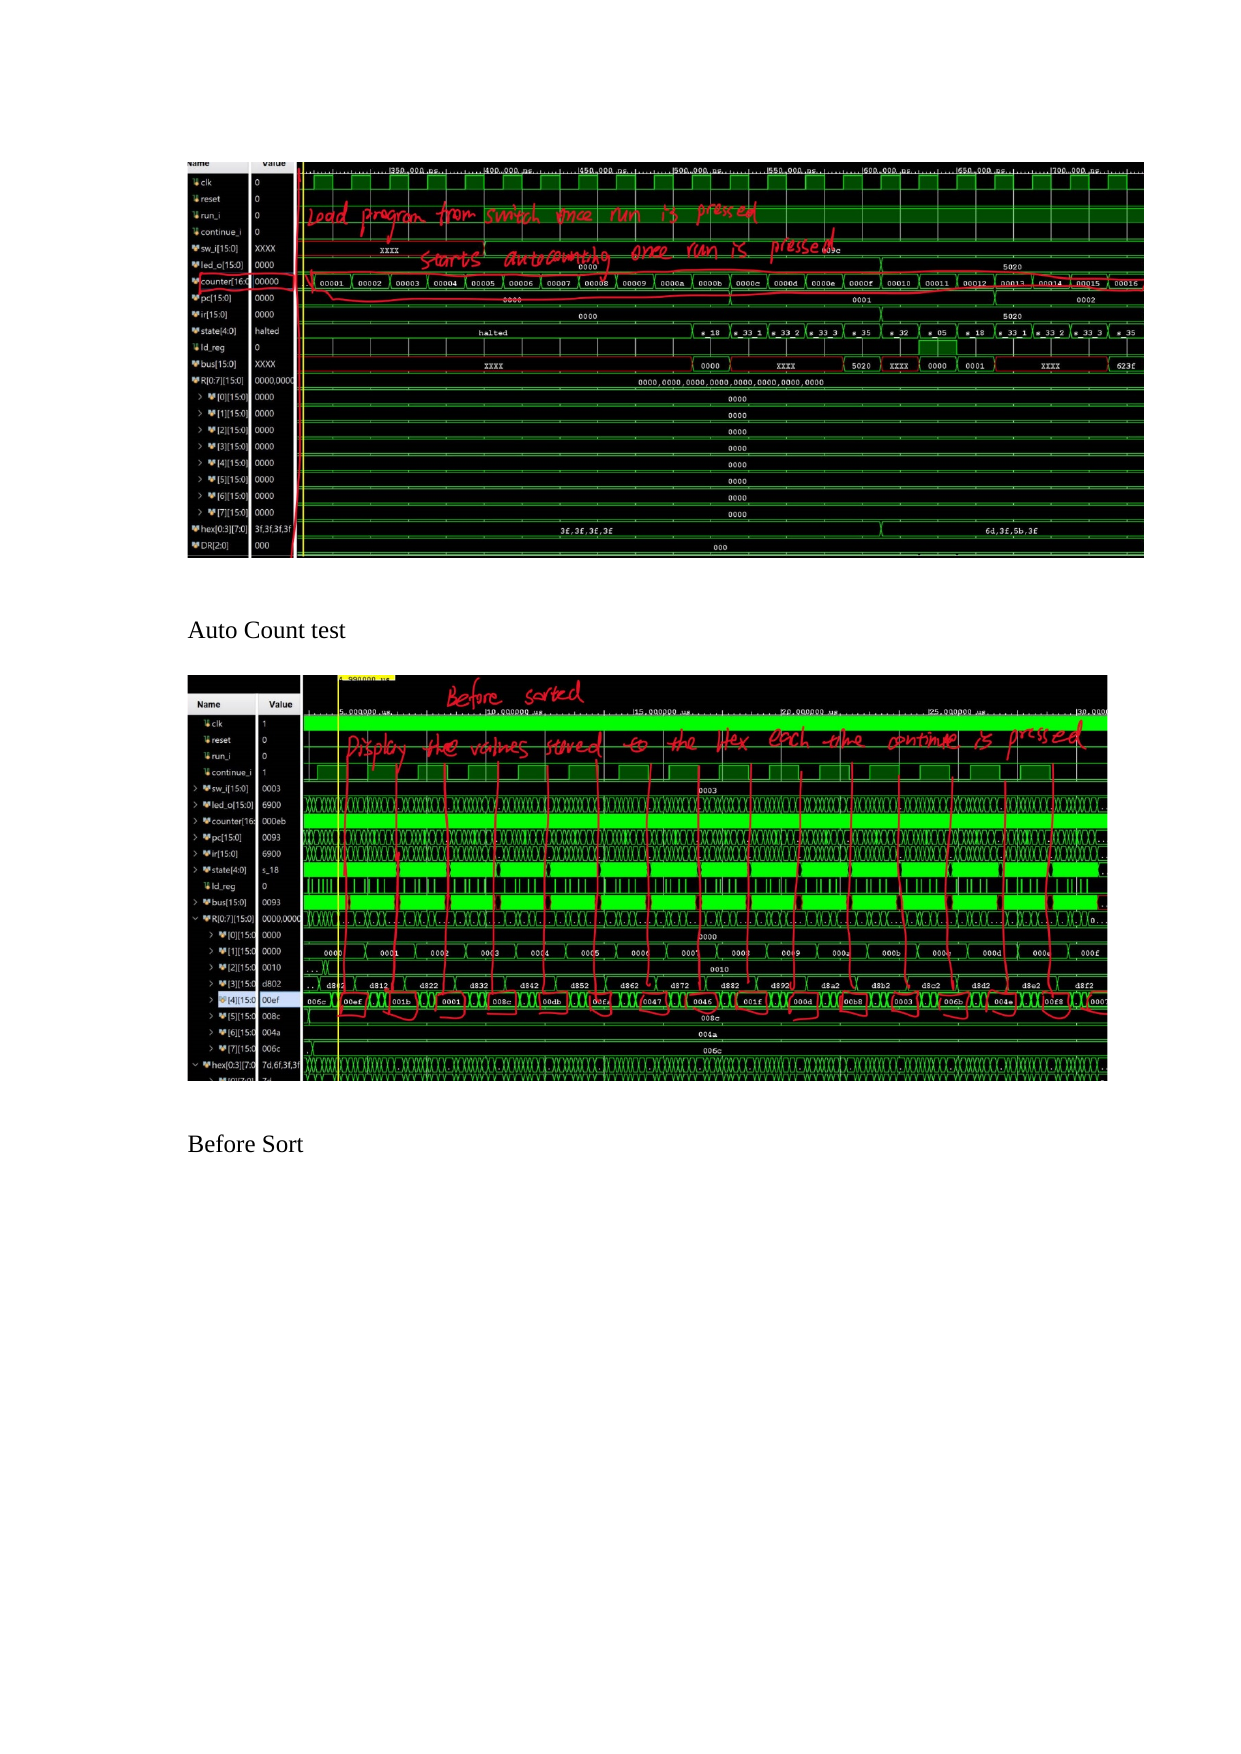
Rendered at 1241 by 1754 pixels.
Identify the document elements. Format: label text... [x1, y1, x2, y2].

picture [187, 675, 1108, 1081]
picture [187, 162, 1144, 558]
text Auto Count test [187, 614, 1053, 646]
text Before Sort [187, 1127, 1053, 1159]
